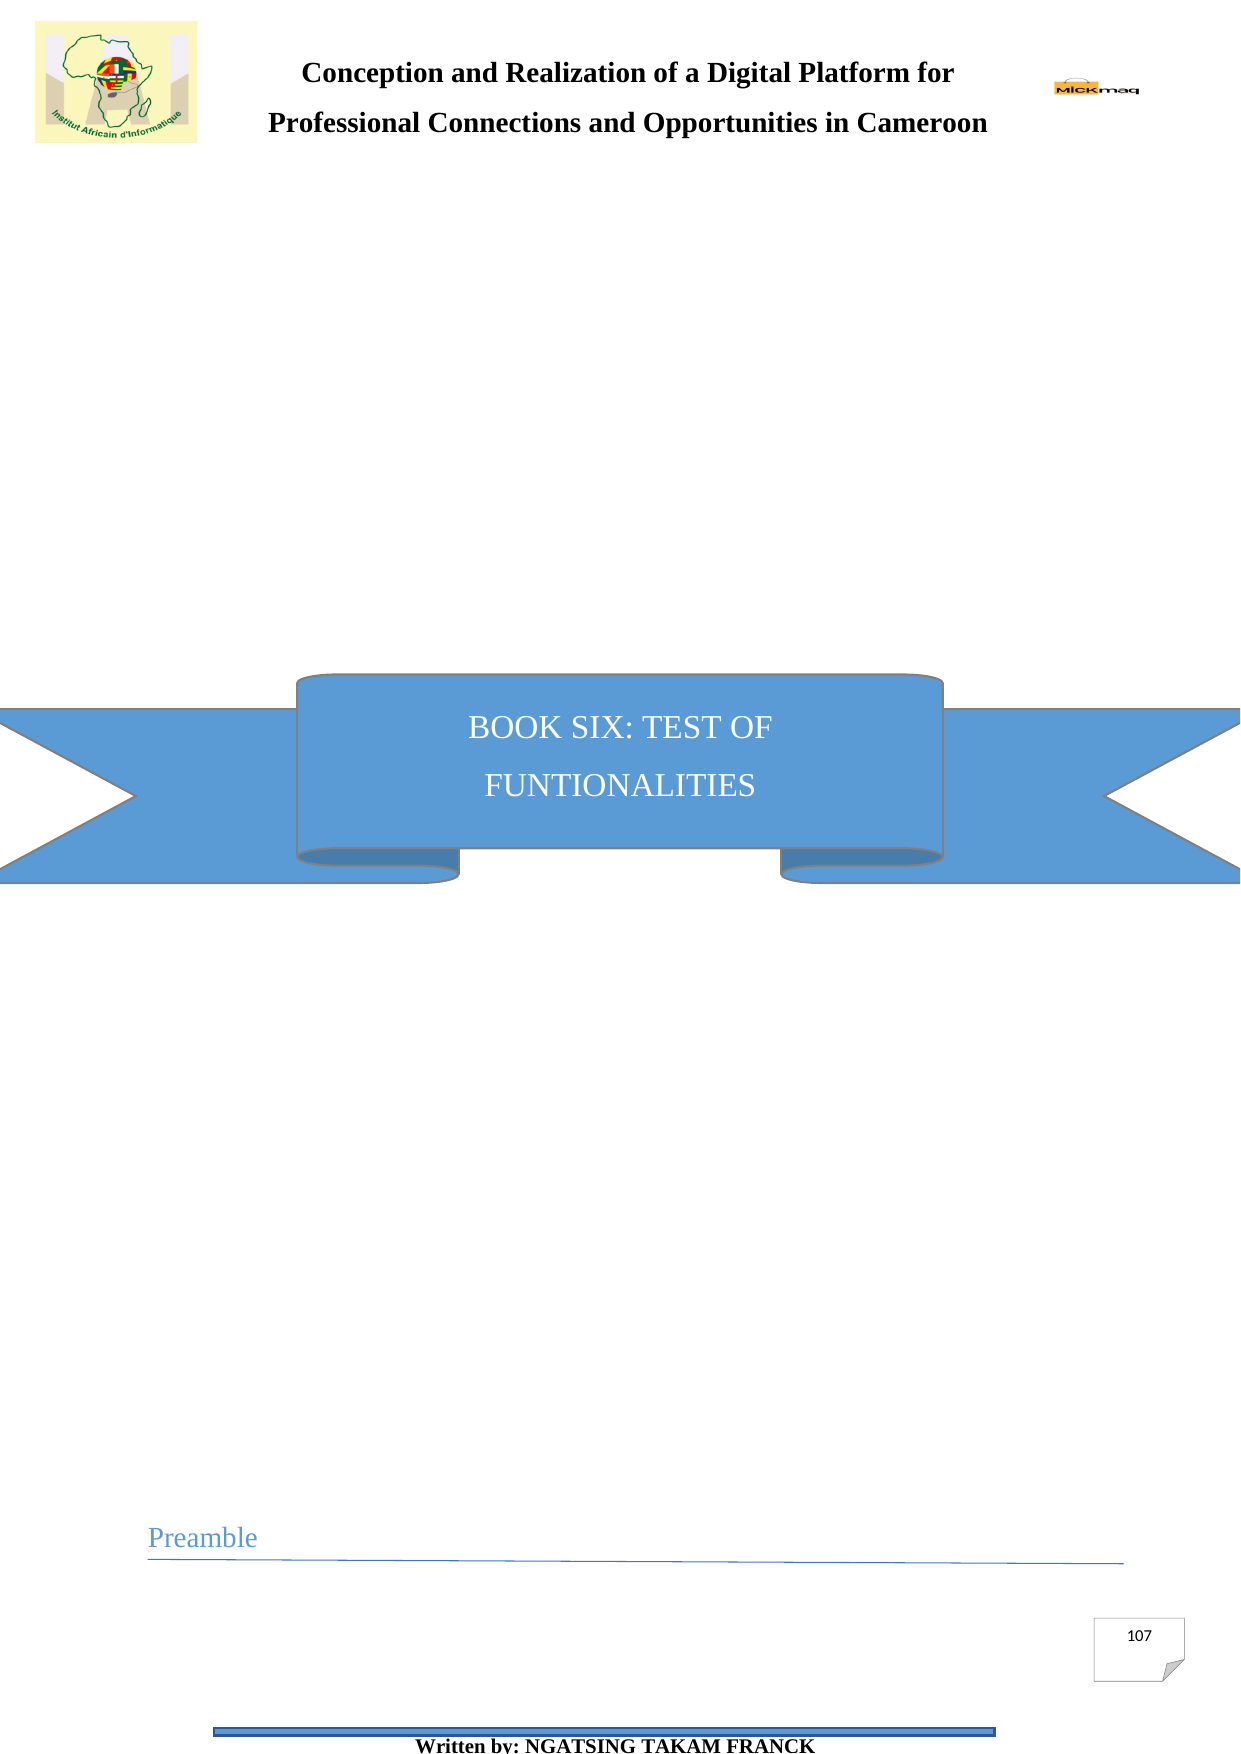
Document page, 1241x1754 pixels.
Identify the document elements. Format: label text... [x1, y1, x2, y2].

picture [35, 21, 198, 143]
text Preamble [148, 1520, 1093, 1553]
picture [1047, 73, 1143, 103]
